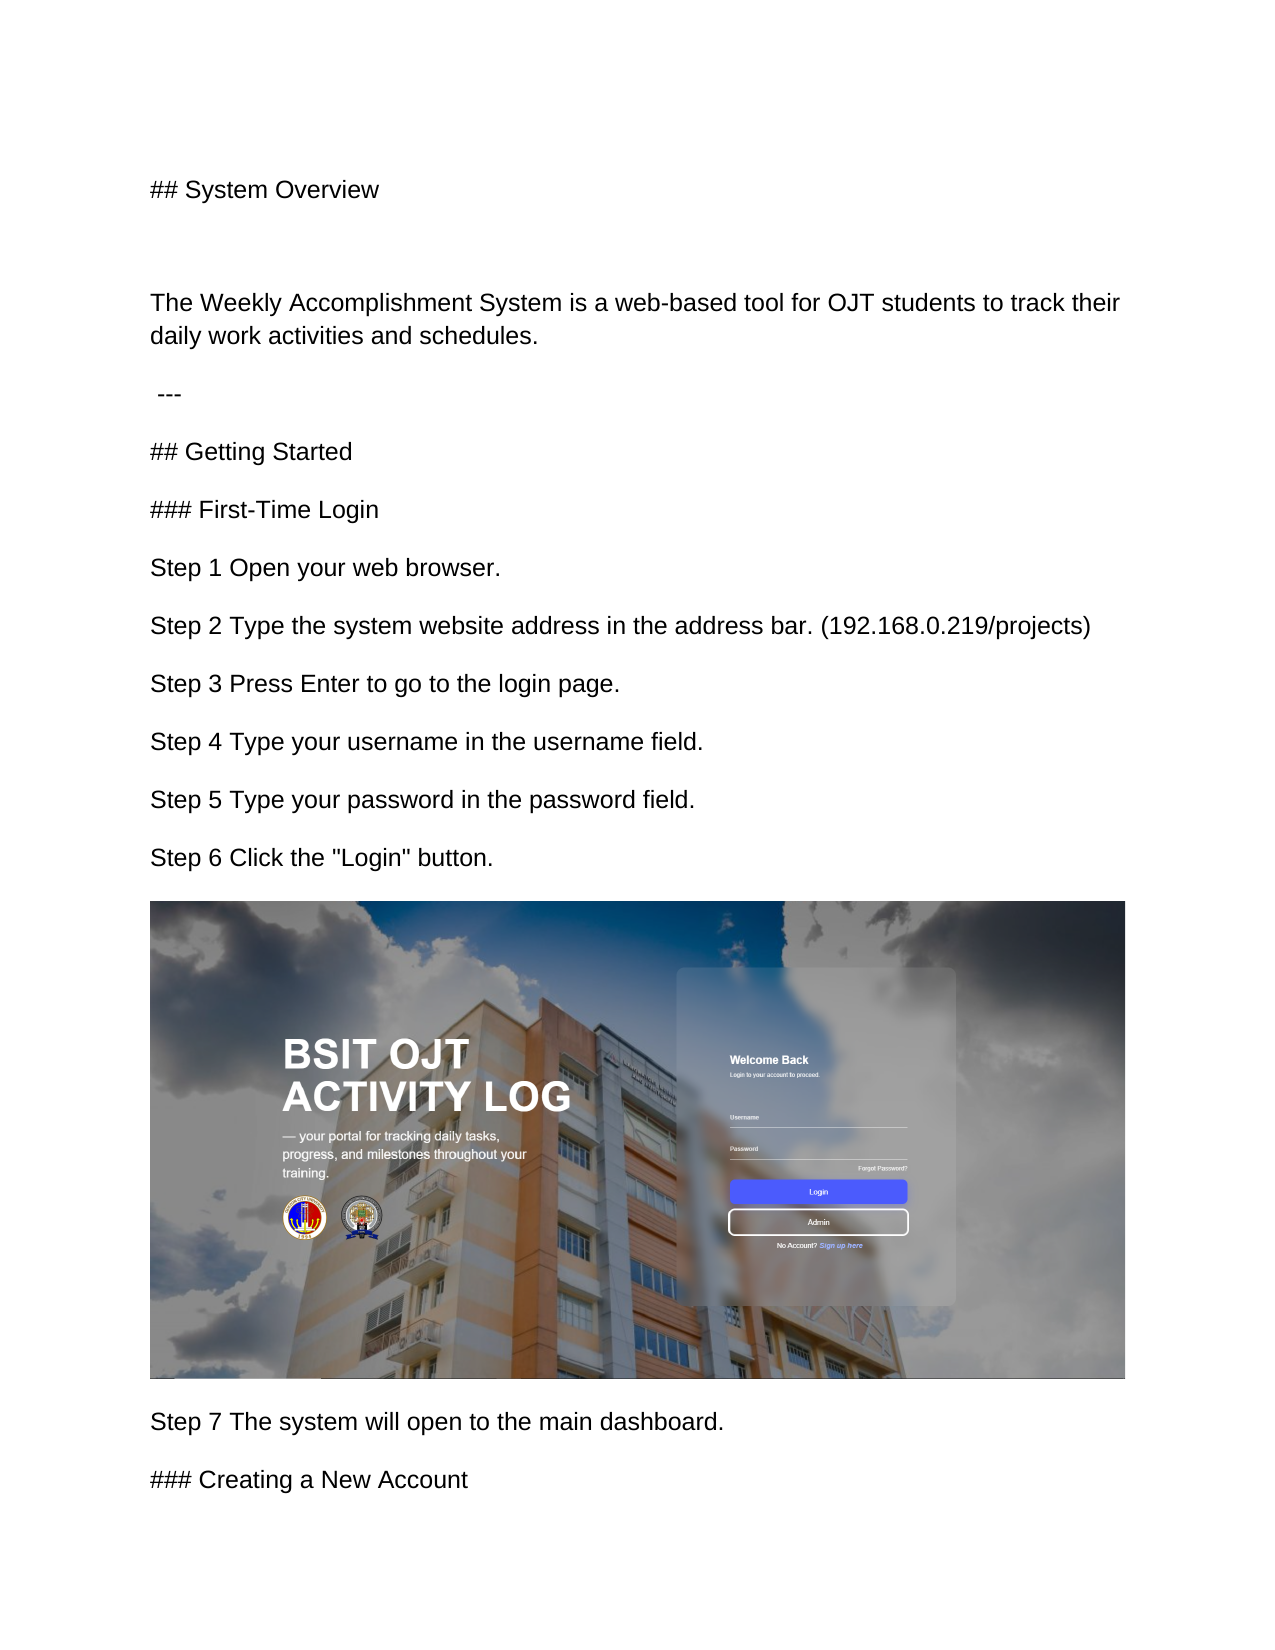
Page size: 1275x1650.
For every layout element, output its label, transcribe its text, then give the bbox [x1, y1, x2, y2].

text Step 1 Open your web browser. [150, 553, 1125, 582]
text ### First-Time Login [150, 495, 1125, 524]
text ## Getting Started [150, 437, 1125, 466]
text --- [150, 379, 1125, 408]
text Step 5 Type your password in the password field. [150, 785, 1125, 814]
picture [150, 901, 1125, 1379]
text Step 7 The system will open to the main dashboard. [150, 1407, 1125, 1436]
text Step 4 Type your username in the username field. [150, 727, 1125, 756]
text Step 2 Type the system website address in the address bar. (192.168.0.219/projects) [150, 611, 1125, 640]
text ## System Overview [150, 175, 1125, 204]
text ### Creating a New Account [150, 1465, 1125, 1494]
text Step 6 Click the "Login" button. [150, 843, 1125, 872]
text Step 3 Press Enter to go to the login page. [150, 669, 1125, 698]
text The Weekly Accomplishment System is a web-based tool for OJT students to track their daily work activities and schedules. [150, 288, 1125, 350]
